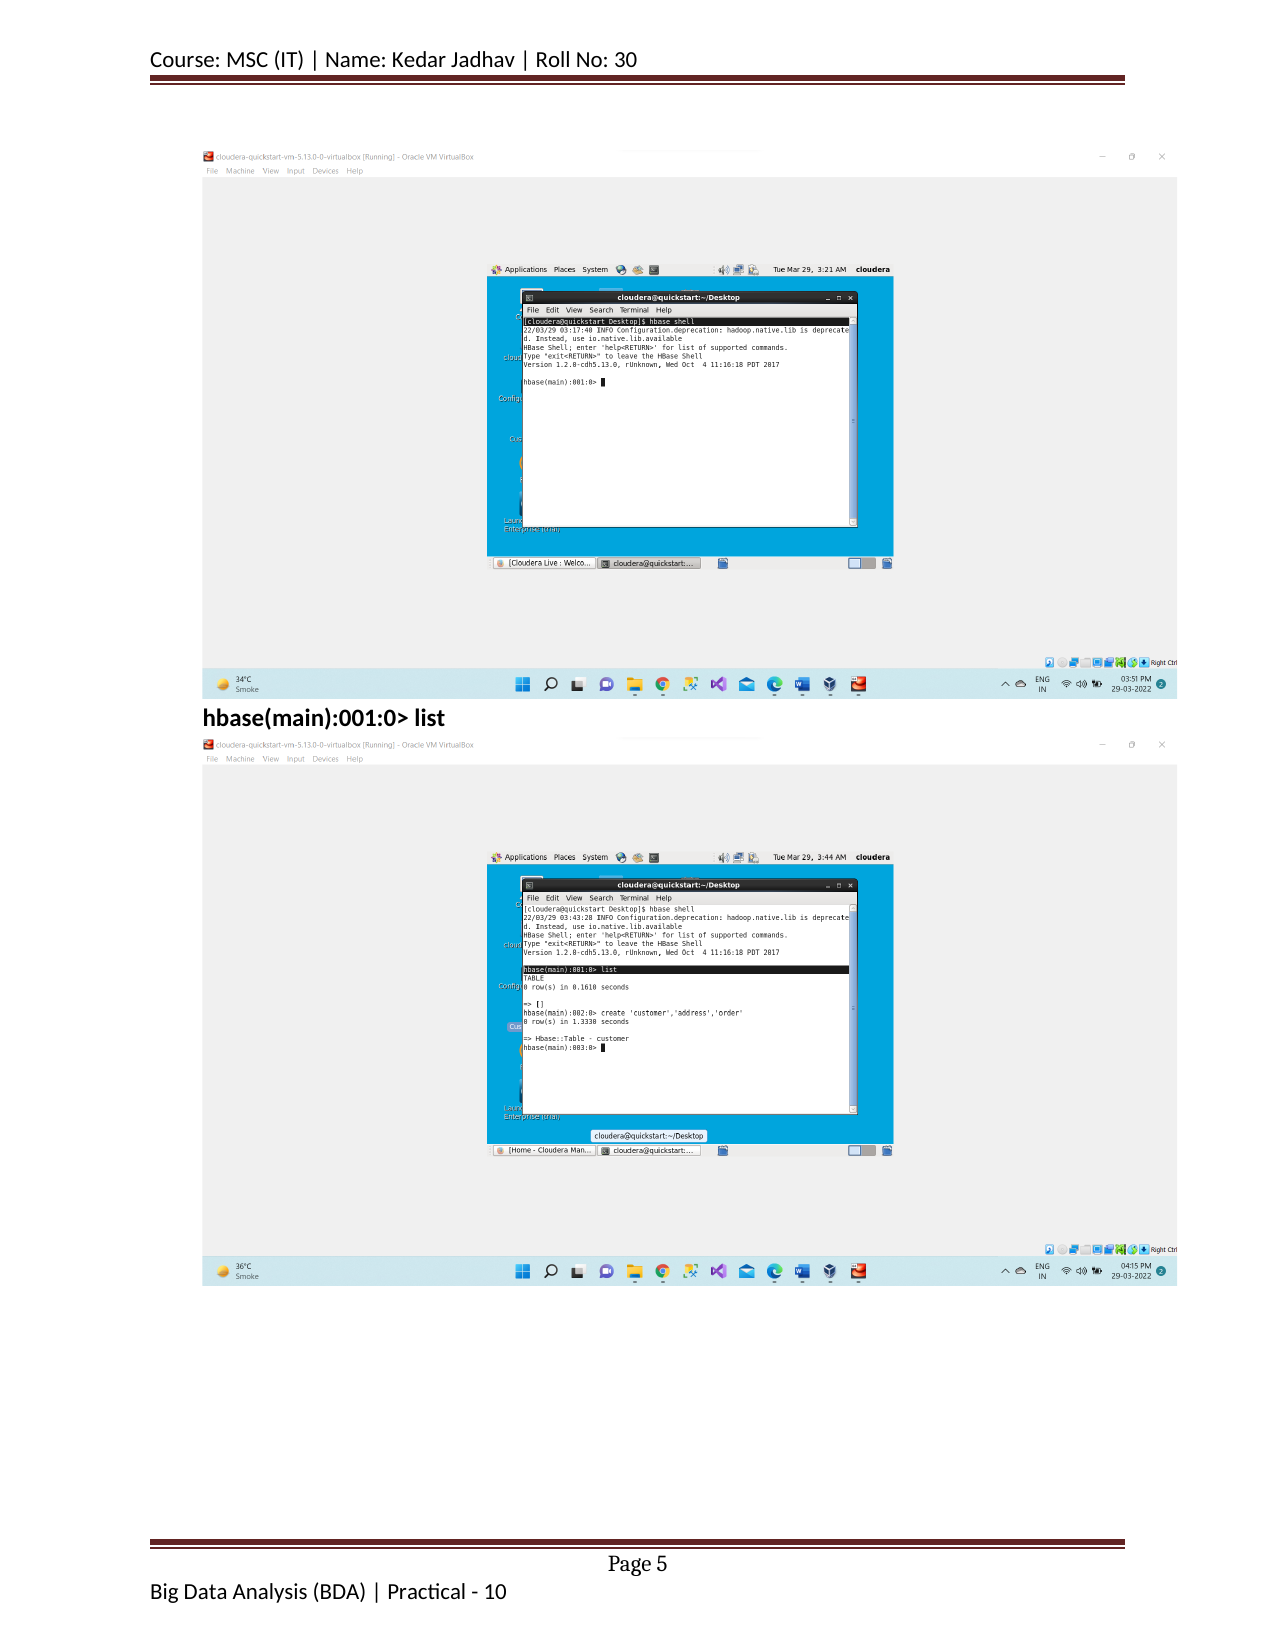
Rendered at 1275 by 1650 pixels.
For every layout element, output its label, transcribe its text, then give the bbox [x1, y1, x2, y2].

list hbase(main):001:0> list [202, 703, 1125, 733]
picture [202, 737, 1178, 1286]
picture [202, 150, 1178, 699]
